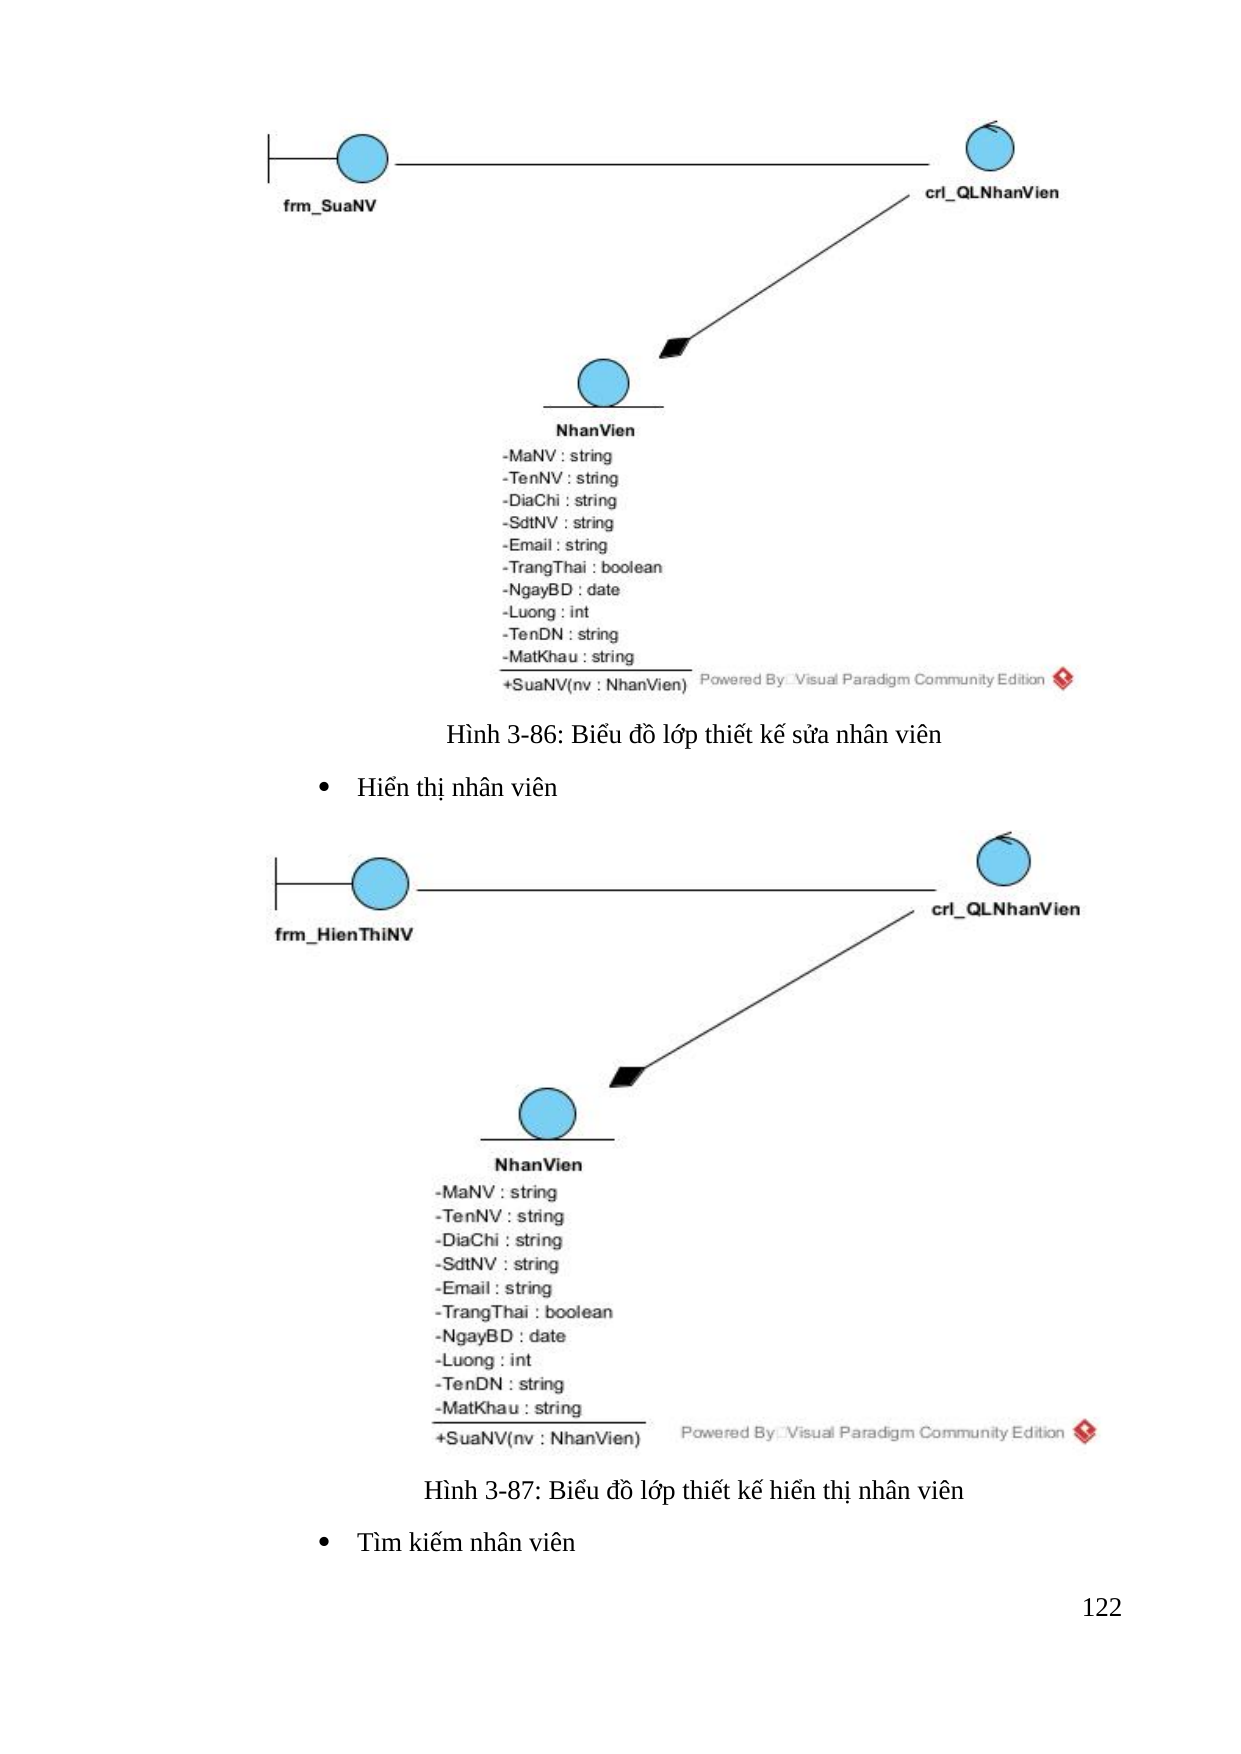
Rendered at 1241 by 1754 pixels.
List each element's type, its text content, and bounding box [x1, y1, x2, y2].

picture [265, 118, 1082, 704]
list Tìm kiếm nhân viên [319, 1526, 1122, 1558]
picture [265, 830, 1106, 1459]
list Hiển thị nhân viên [319, 771, 1122, 802]
